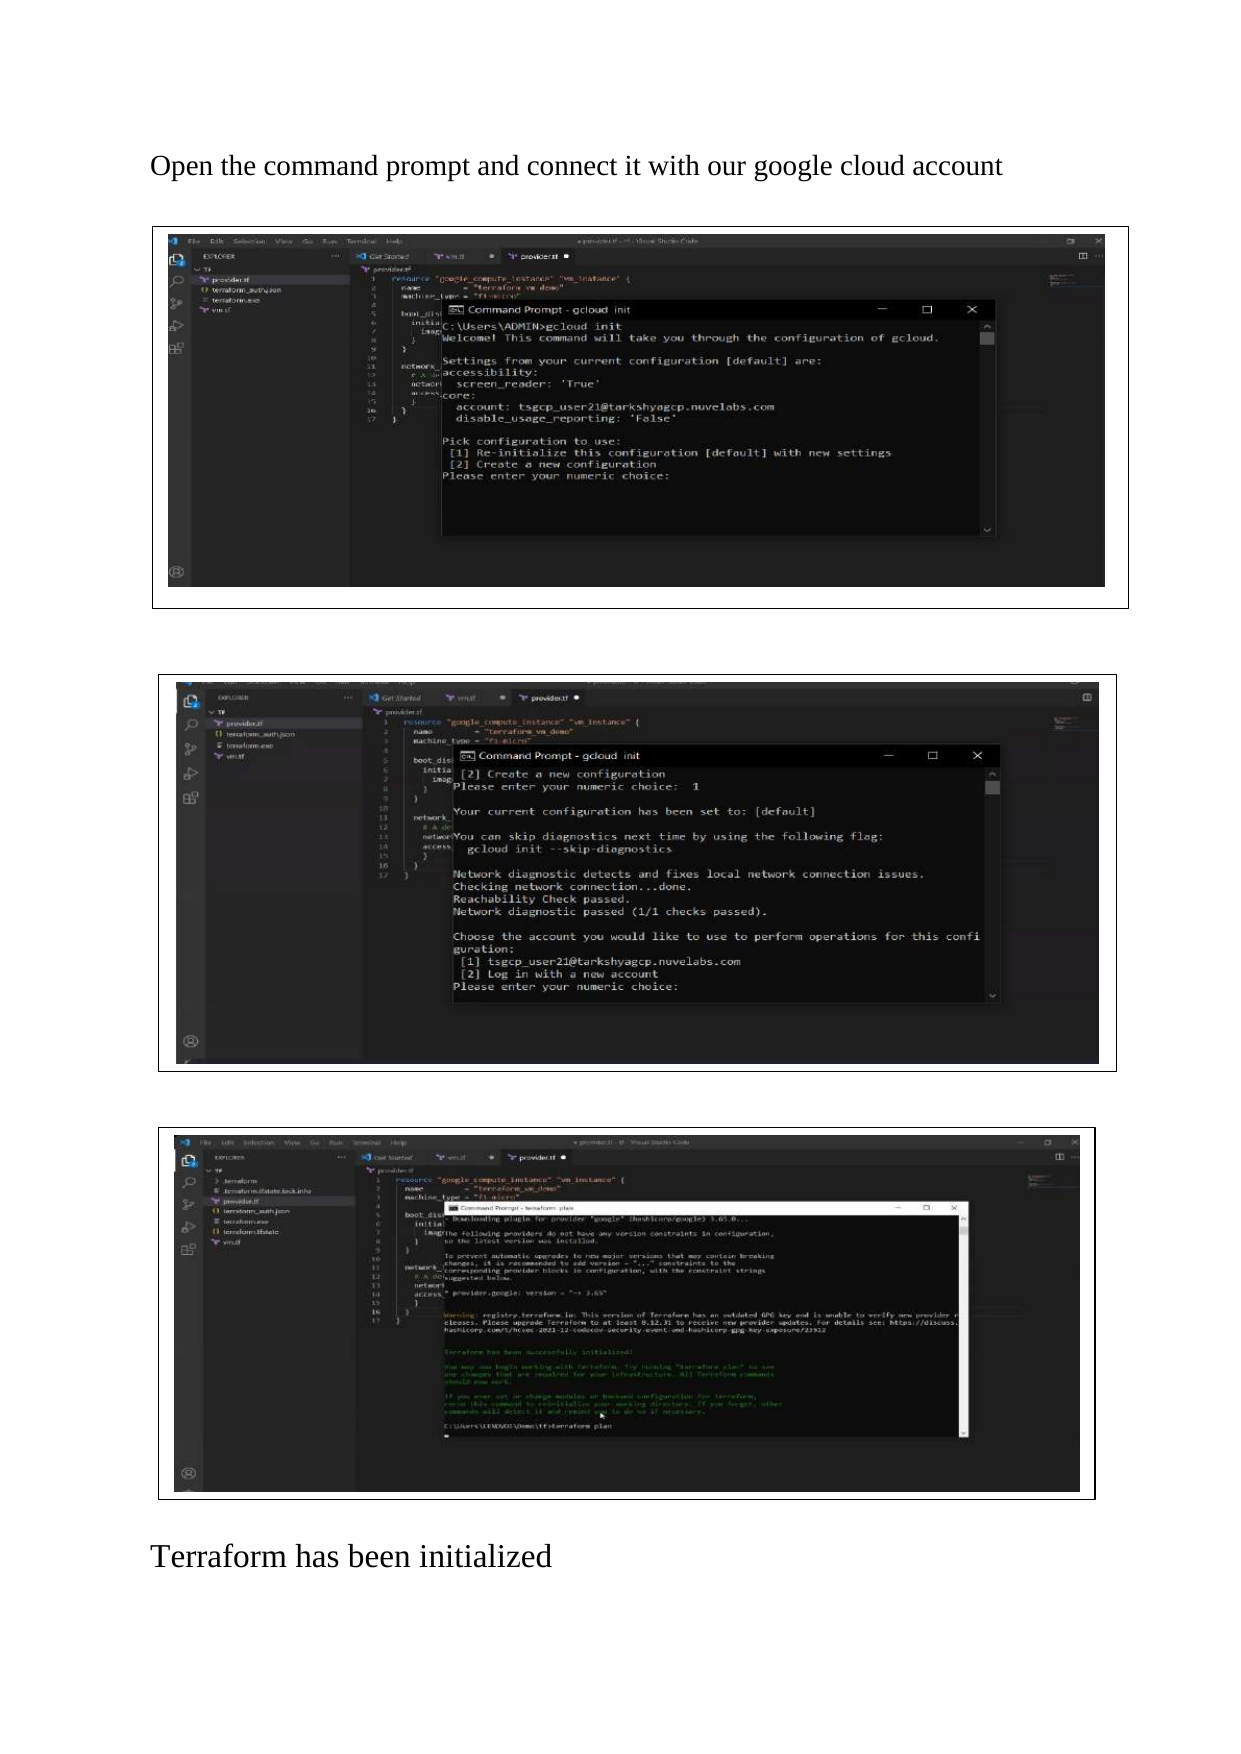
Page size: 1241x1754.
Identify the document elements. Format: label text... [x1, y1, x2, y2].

picture [168, 234, 1105, 587]
picture [174, 682, 1099, 1064]
picture [174, 1135, 1080, 1492]
subtitle Terraform has been initialized [150, 1537, 1107, 1575]
text Open the command prompt and connect it with our google cloud account [150, 148, 1107, 182]
